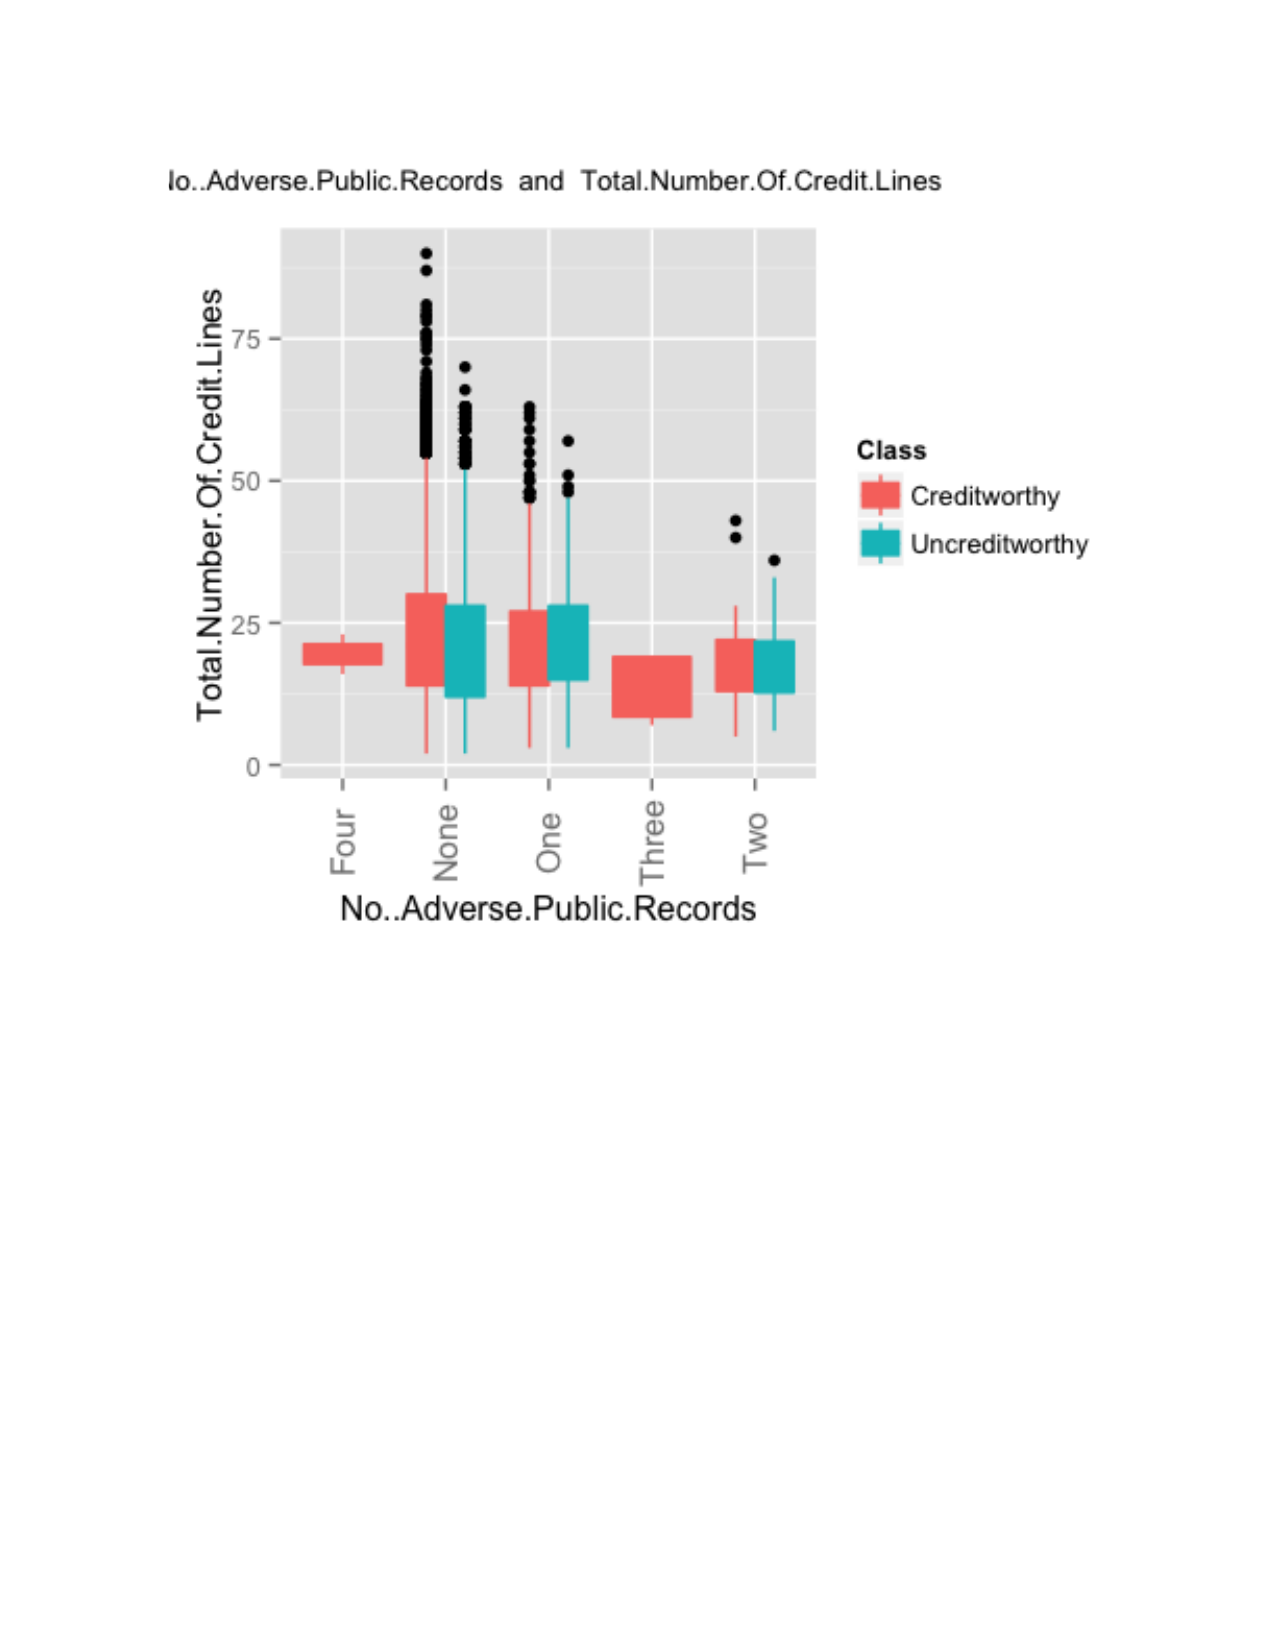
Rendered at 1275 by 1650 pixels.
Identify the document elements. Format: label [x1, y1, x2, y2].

picture [168, 150, 1169, 950]
